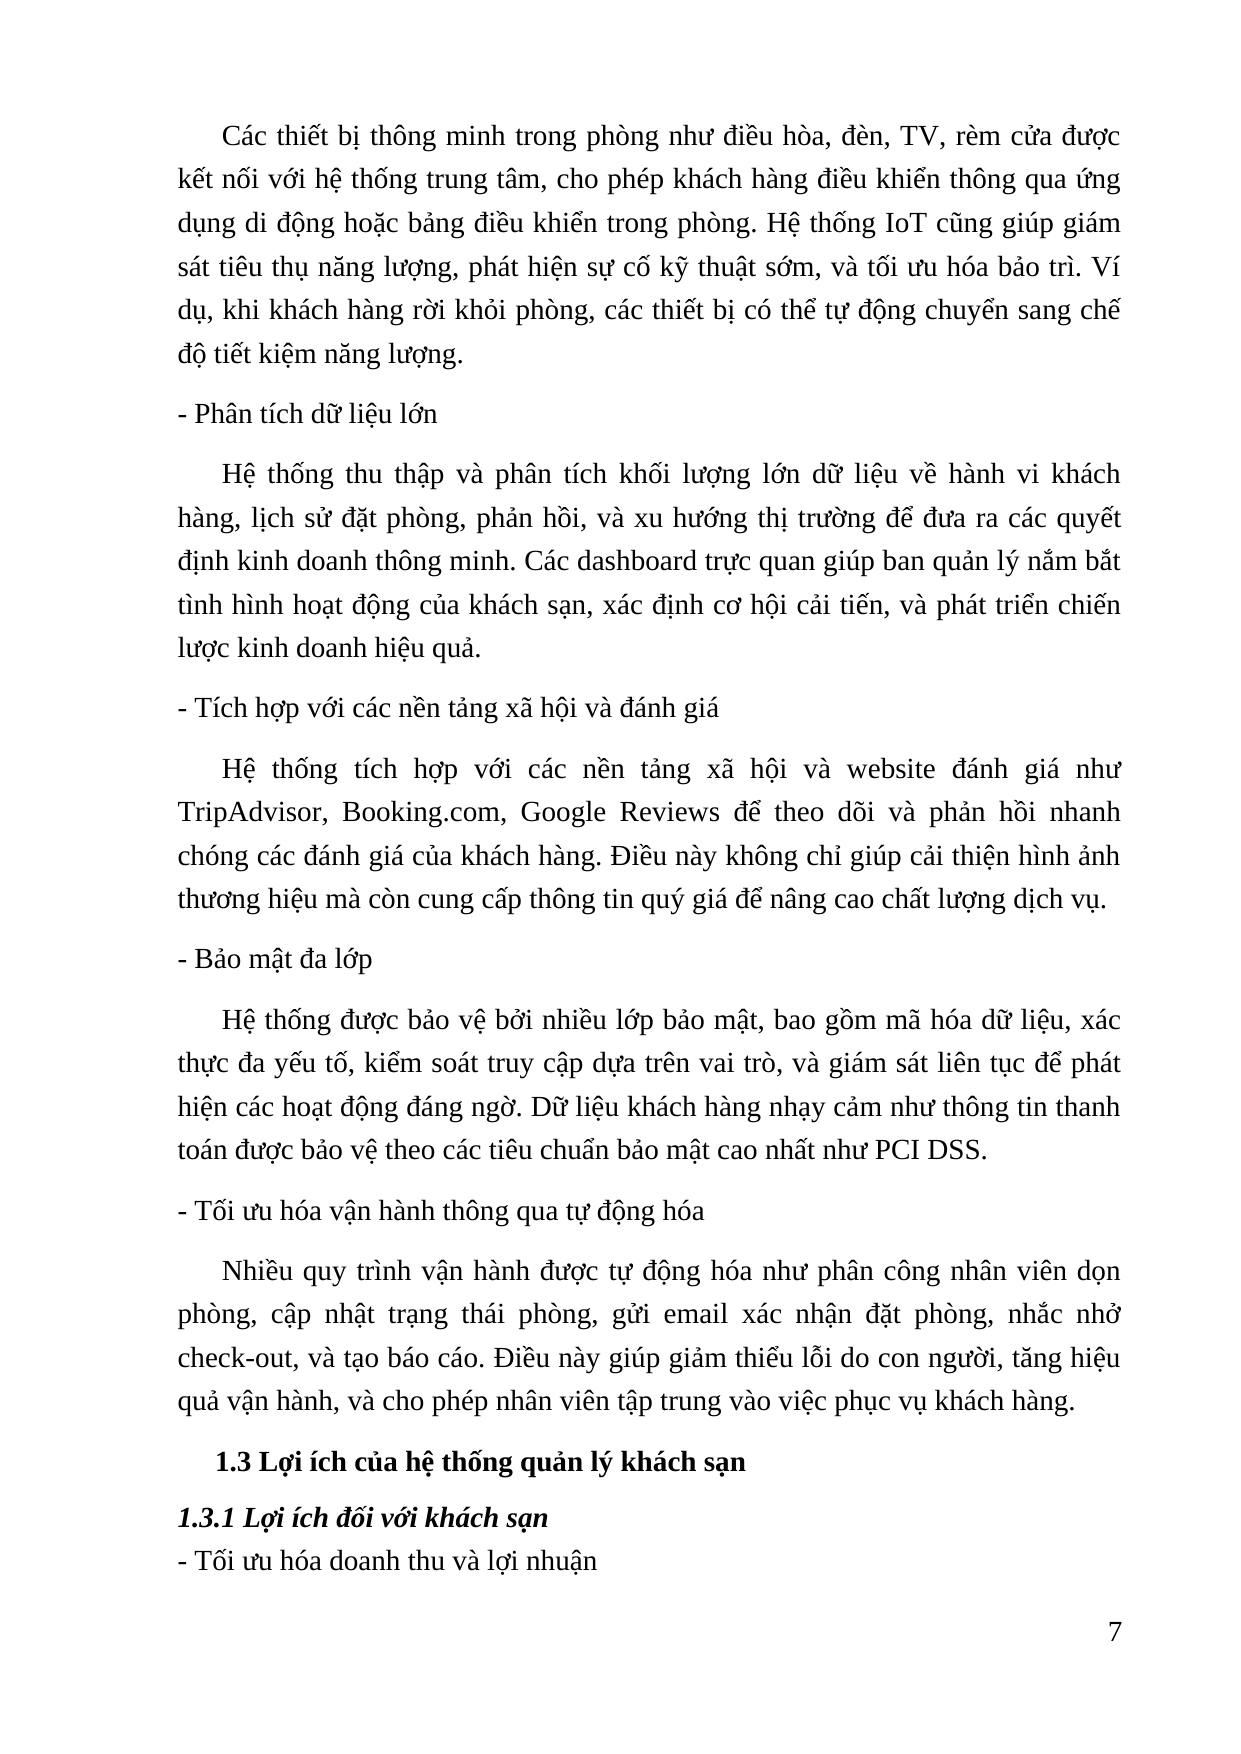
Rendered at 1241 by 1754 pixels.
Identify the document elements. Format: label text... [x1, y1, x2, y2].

text Hệ thống thu thập và phân tích khối lượng lớn dữ liệu về hành vi khách hàng, lịch sử đặt phòng, phản hồi, và xu hướng thị trường để đưa ra các quyết định kinh doanh thông minh. Các dashboard trực quan giúp ban quản lý nắm bắt tình hình hoạt động của khách sạn, xác định cơ hội cải tiến, và phát triển chiến lược kinh doanh hiệu quả. [177, 456, 1122, 664]
text Các thiết bị thông minh trong phòng như điều hòa, đèn, TV, rèm cửa được kết nối với hệ thống trung tâm, cho phép khách hàng điều khiển thông qua ứng dụng di động hoặc bảng điều khiển trong phòng. Hệ thống IoT cũng giúp giám sát tiêu thụ năng lượng, phát hiện sự cố kỹ thuật sớm, và tối ưu hóa bảo trì. Ví dụ, khi khách hàng rời khỏi phòng, các thiết bị có thể tự động chuyển sang chế độ tiết kiệm năng lượng. [177, 118, 1122, 369]
text - Bảo mật đa lớp [177, 942, 1122, 975]
text Nhiều quy trình vận hành được tự động hóa như phân công nhân viên dọn phòng, cập nhật trạng thái phòng, gửi email xác nhận đặt phòng, nhắc nhở check-out, và tạo báo cáo. Điều này giúp giảm thiểu lỗi do con người, tăng hiệu quả vận hành, và cho phép nhân viên tập trung vào việc phục vụ khách hàng. [177, 1253, 1122, 1417]
text - Tối ưu hóa doanh thu và lợi nhuận [177, 1543, 1122, 1577]
text Lợi ích đối với khách sạn [177, 1500, 1122, 1533]
text Lợi ích của hệ thống quản lý khách sạn [215, 1444, 1122, 1477]
text Hệ thống được bảo vệ bởi nhiều lớp bảo mật, bao gồm mã hóa dữ liệu, xác thực đa yếu tố, kiểm soát truy cập dựa trên vai trò, và giám sát liên tục để phát hiện các hoạt động đáng ngờ. Dữ liệu khách hàng nhạy cảm như thông tin thanh toán được bảo vệ theo các tiêu chuẩn bảo mật cao nhất như PCI DSS. [177, 1002, 1122, 1166]
text - Tối ưu hóa vận hành thông qua tự động hóa [177, 1193, 1122, 1226]
text - Tích hợp với các nền tảng xã hội và đánh giá [177, 691, 1122, 724]
text Hệ thống tích hợp với các nền tảng xã hội và website đánh giá như TripAdvisor, Booking.com, Google Reviews để theo dõi và phản hồi nhanh chóng các đánh giá của khách hàng. Điều này không chỉ giúp cải thiện hình ảnh thương hiệu mà còn cung cấp thông tin quý giá để nâng cao chất lượng dịch vụ. [177, 751, 1122, 915]
text - Phân tích dữ liệu lớn [177, 396, 1122, 429]
